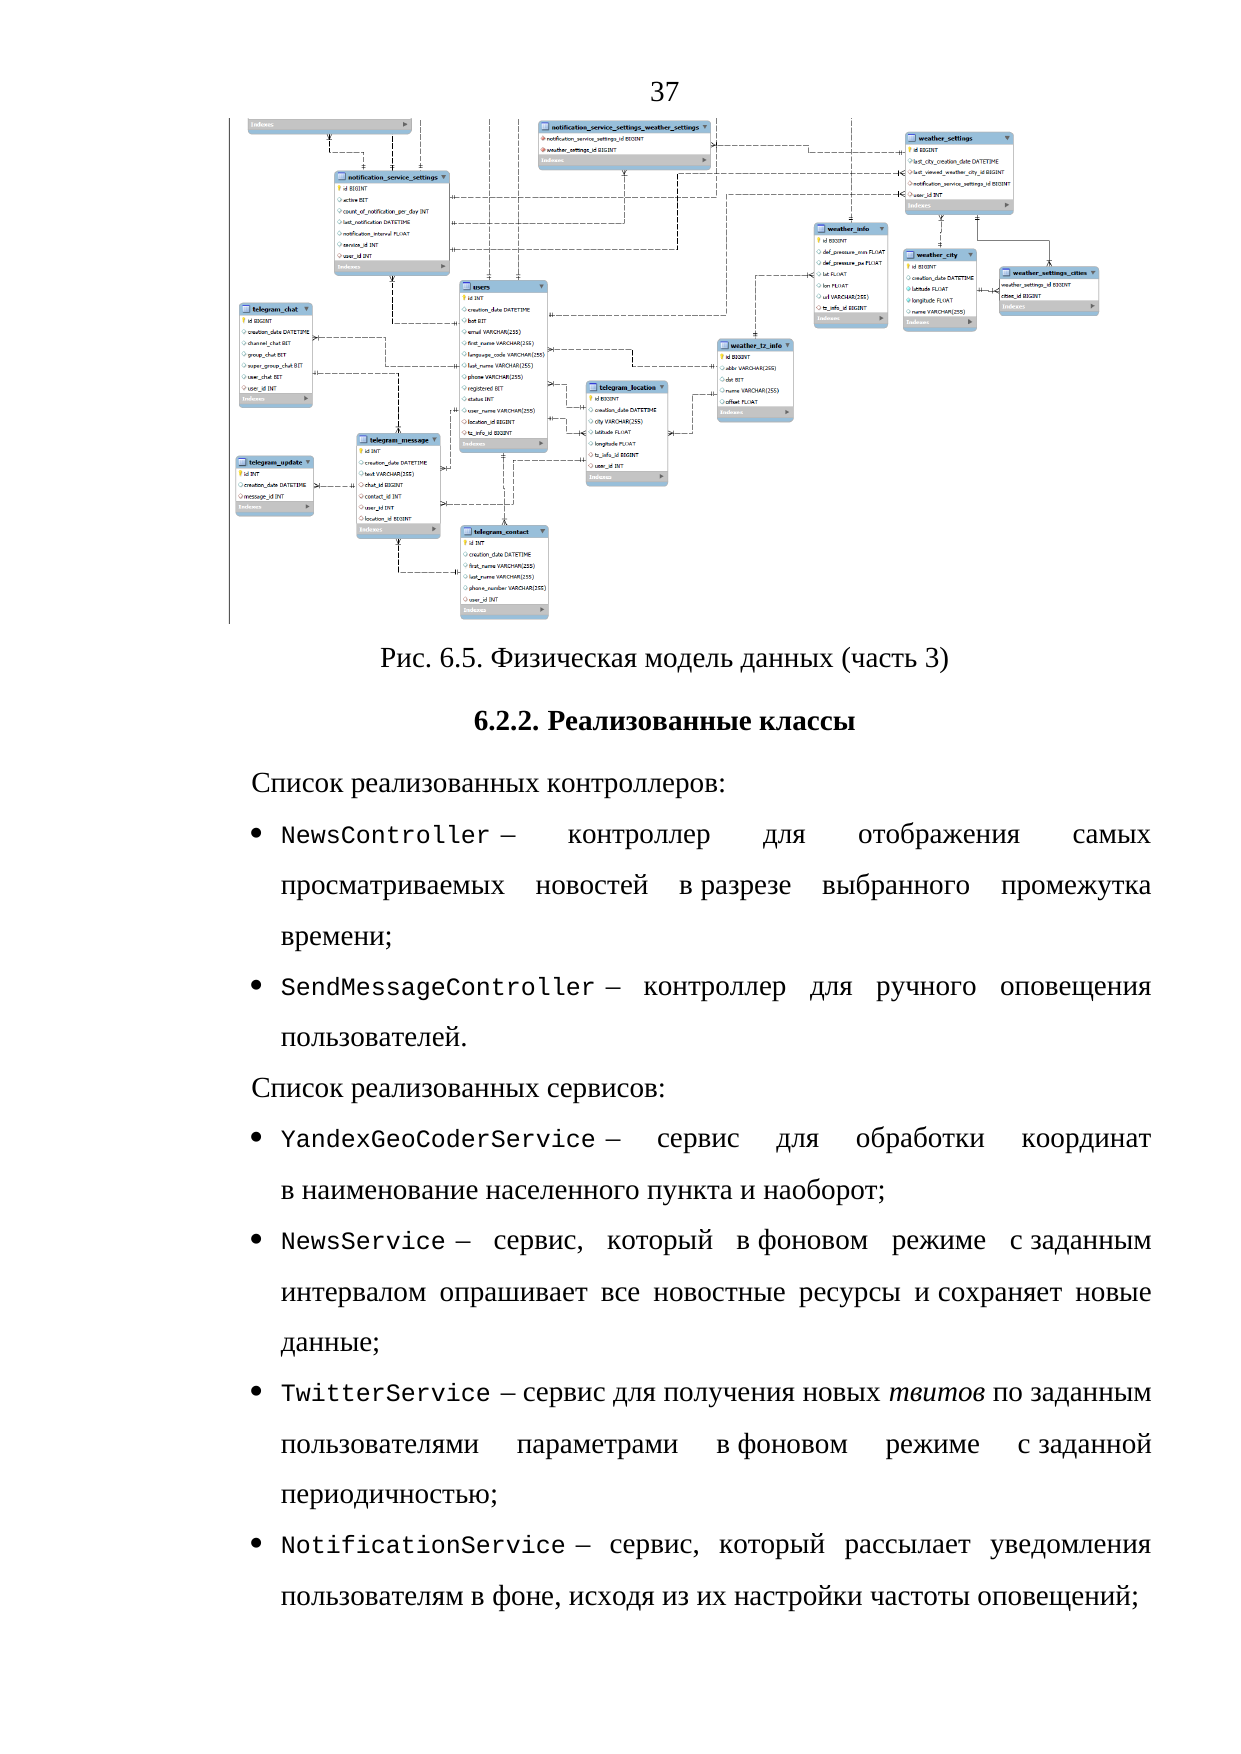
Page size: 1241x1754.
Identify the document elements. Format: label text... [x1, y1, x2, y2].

list NewsService – сервис, который в фоновом режиме с заданным интервалом опрашивает все новостные ресурсы и сохраняет новые данные; [251, 1222, 1152, 1357]
list YandexGeoCoderService – сервис для обработки координат в наименование населенного пункта и наоборот; [251, 1120, 1152, 1205]
list SendMessageController – контроллер для ручного оповещения пользователей. [251, 968, 1152, 1053]
text Список реализованных сервисов: [177, 1070, 1152, 1103]
text Список реализованных контроллеров: [177, 766, 1152, 799]
list TwitterService – сервис для получения новых твитов по заданным пользователями параметрами в фоновом режиме с заданной периодичностью; [251, 1374, 1152, 1510]
picture [228, 118, 1100, 624]
list NewsController – контроллер для отображения самых просматриваемых новостей в разрезе выбранного промежутка времени; [251, 816, 1152, 951]
list Реализованные классы [177, 703, 1152, 736]
list NotificationService – сервис, который рассылает уведомления пользователям в фоне, исходя из их настройки частоты оповещений; [251, 1526, 1152, 1612]
text Рис. 6.5. Физическая модель данных (часть 3) [177, 640, 1152, 673]
